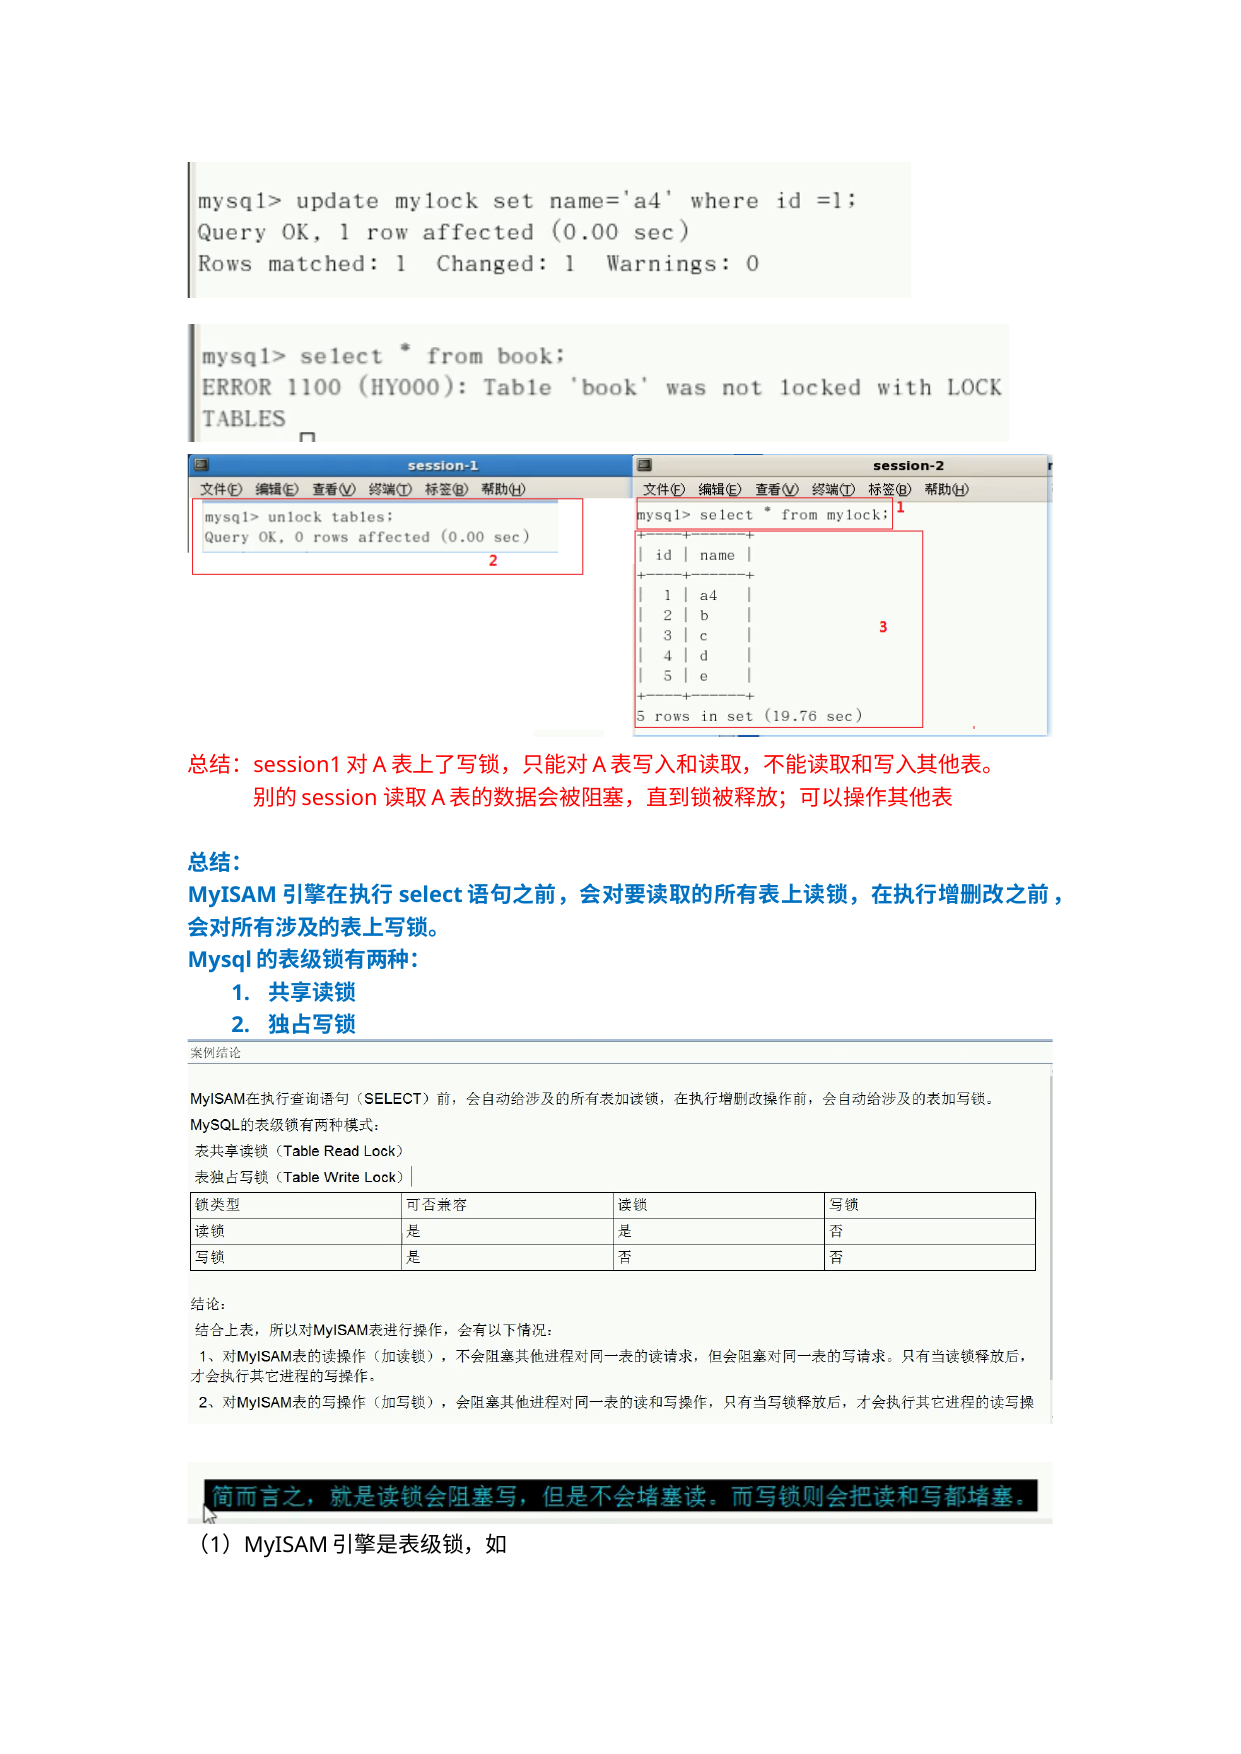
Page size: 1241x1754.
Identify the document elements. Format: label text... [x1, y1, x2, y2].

text 总结： [187, 844, 1053, 877]
picture [187, 454, 1053, 737]
picture [187, 324, 1010, 442]
text 别的session 读取A表的数据会被阻塞，直到锁被释放；可以操作其他表 [231, 779, 1053, 812]
list 独占写锁 [231, 1007, 1053, 1039]
text MyISAM引擎在执行select语句之前，会对要读取的所有表上读锁，在执行增删改之前，会对所有涉及的表上写锁。 [187, 877, 1053, 942]
text （1）MyISAM引擎是表级锁，如 [187, 1527, 1053, 1559]
picture [187, 162, 911, 298]
list 共享读锁 [231, 974, 1053, 1007]
picture [187, 1462, 1053, 1524]
text 总结：session1对A表上了写锁，只能对A表写入和读取，不能读取和写入其他表。 [187, 747, 1053, 779]
picture [187, 1039, 1053, 1424]
text Mysql的表级锁有两种： [187, 942, 1053, 974]
